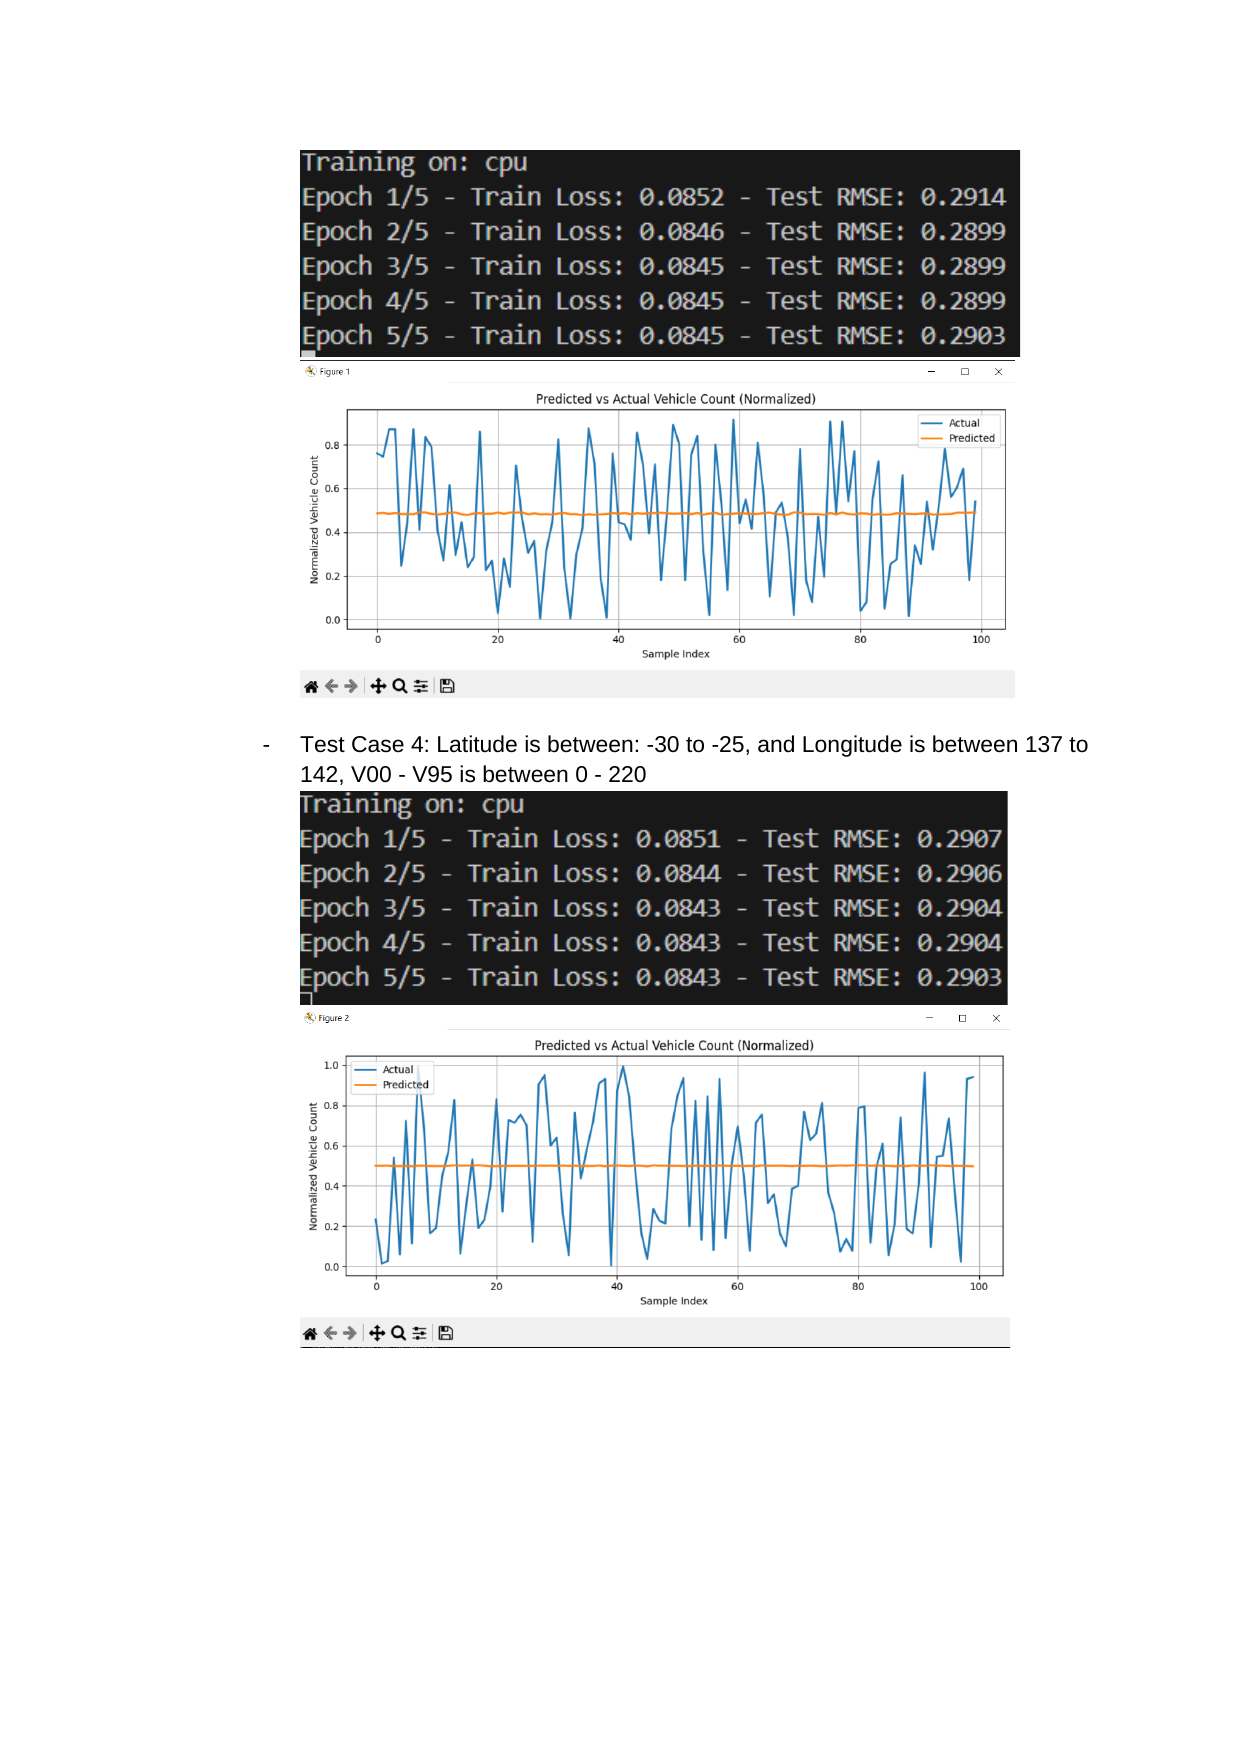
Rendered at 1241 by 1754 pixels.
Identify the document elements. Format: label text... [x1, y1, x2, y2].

picture [300, 360, 1015, 698]
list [262, 150, 1090, 697]
picture [300, 1008, 1011, 1348]
picture [300, 150, 1021, 357]
picture [300, 791, 1008, 1005]
